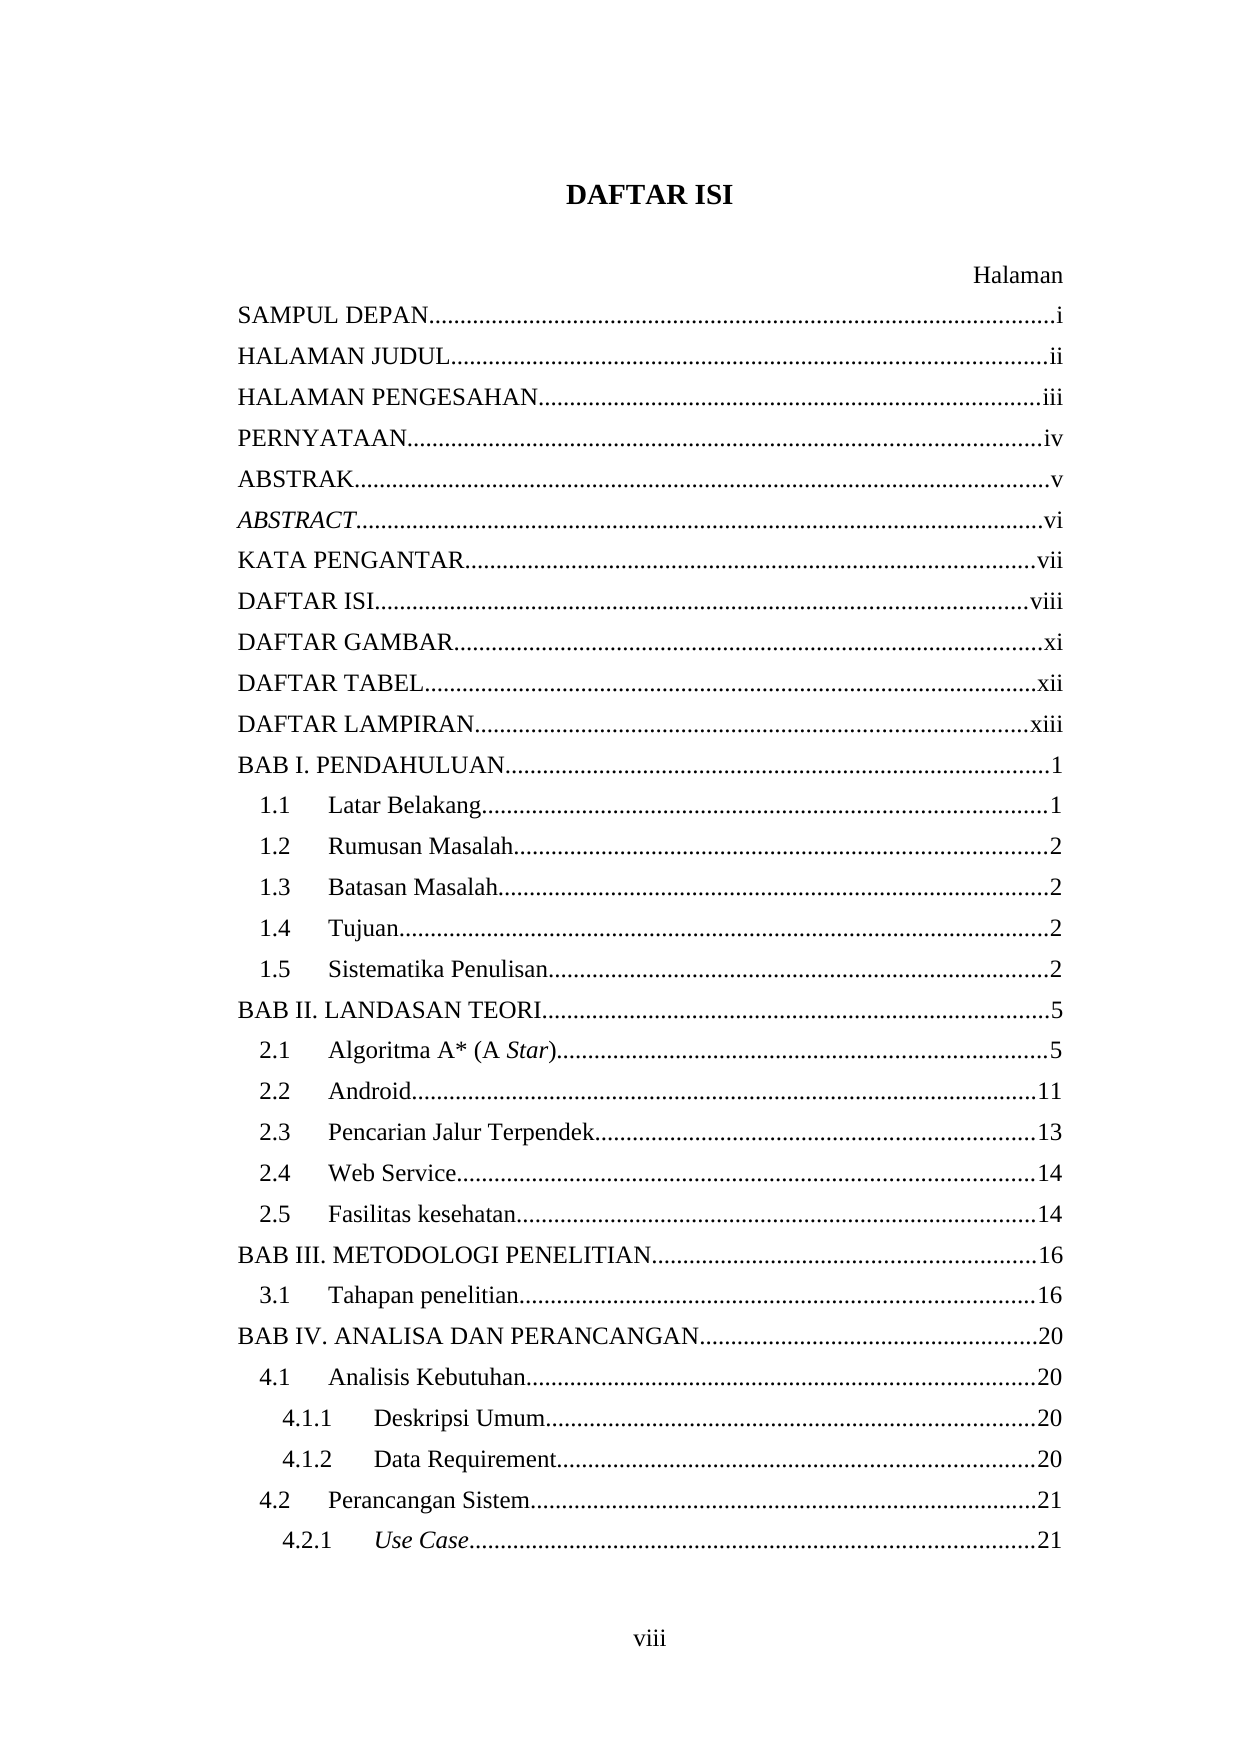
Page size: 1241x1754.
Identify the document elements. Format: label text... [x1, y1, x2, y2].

subtitle DAFTAR ISI [236, 177, 1063, 211]
